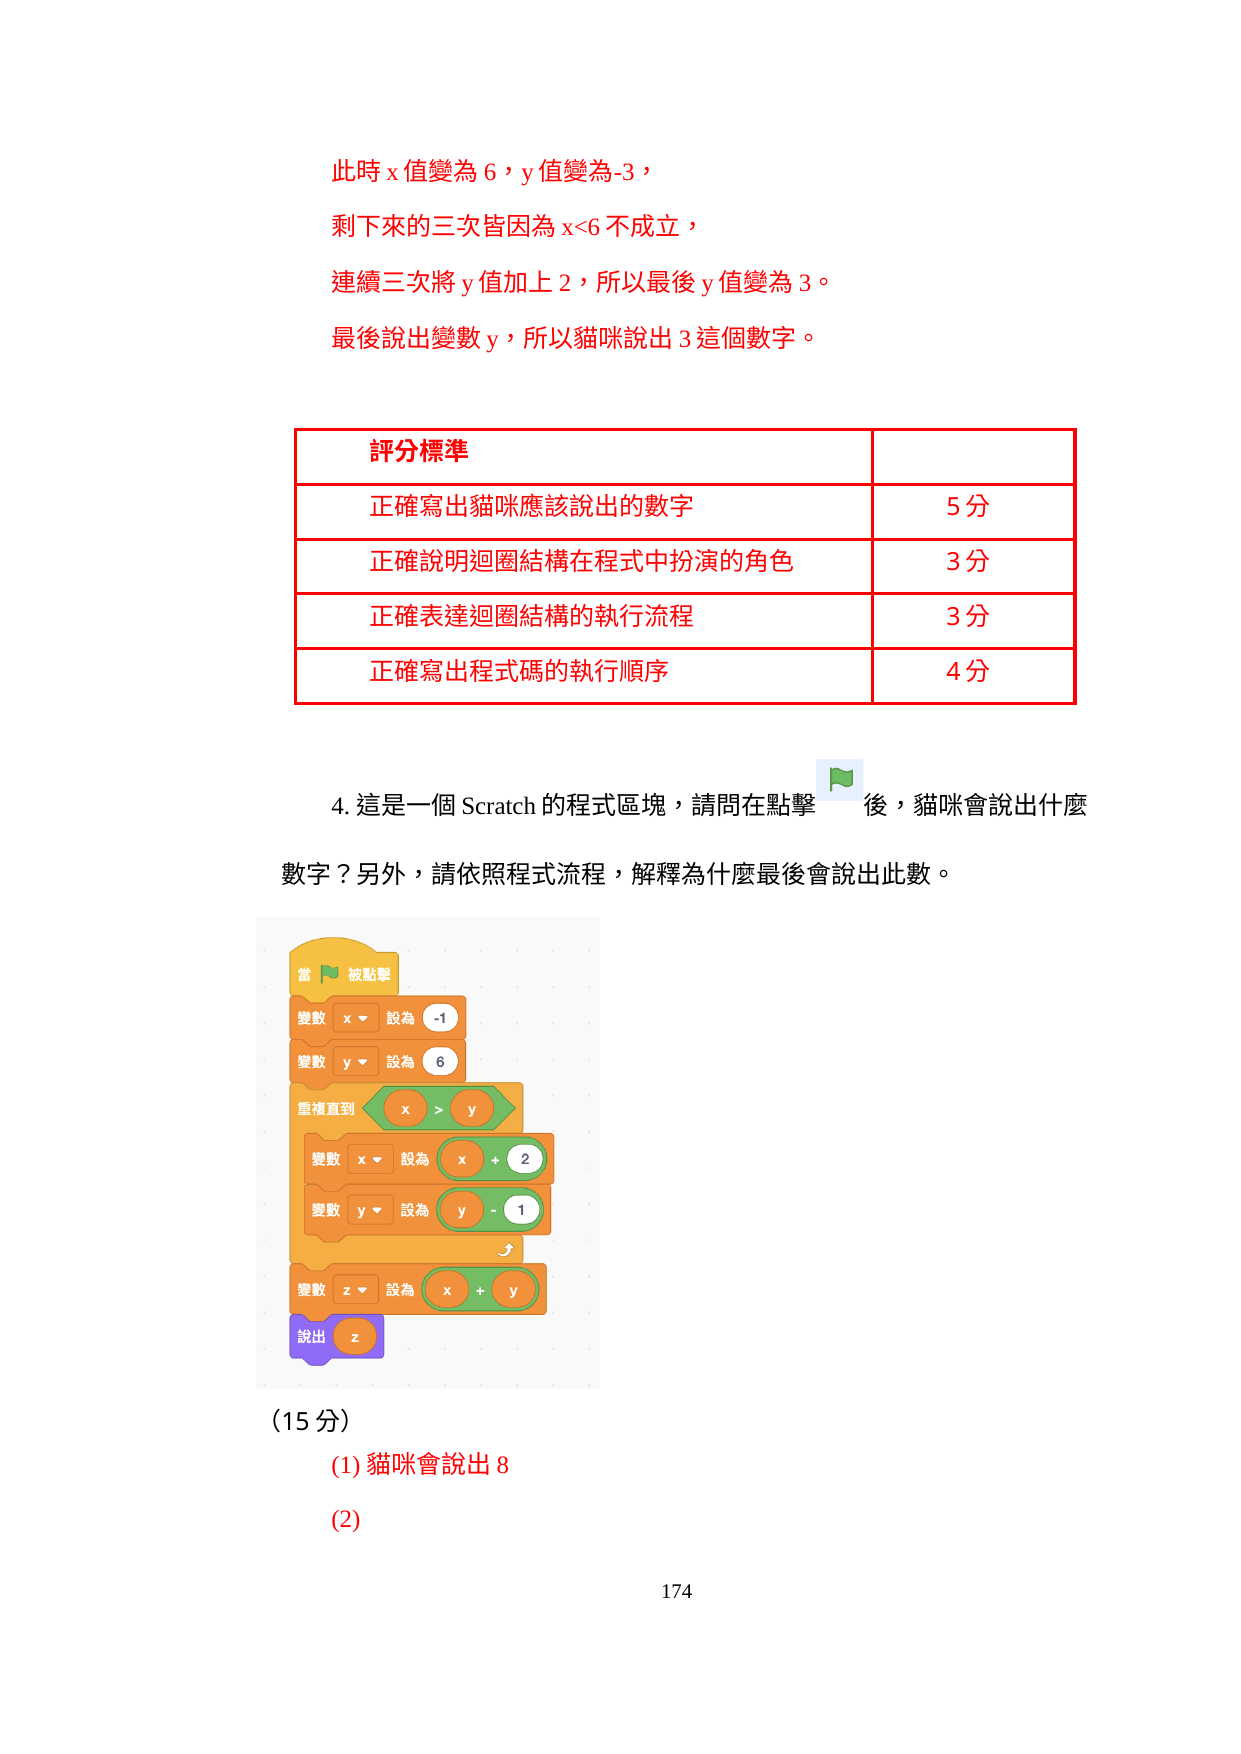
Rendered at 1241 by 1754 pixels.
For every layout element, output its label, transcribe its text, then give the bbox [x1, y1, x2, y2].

text 4. 這是一個Scratch的程式區塊，請問在點擊後，貓咪會說出什麼數字？另外，請依照程式流程，解釋為什麼最後會說出此數。 [281, 760, 1092, 891]
text 剩下來的三次皆因為x<6不成立， [281, 206, 1092, 244]
table_header [874, 431, 1073, 482]
picture [256, 917, 600, 1389]
table_cell 正確說明迴圈結構在程式中扮演的角色 [297, 541, 871, 592]
table_header 評分標準 [297, 431, 871, 482]
text 最後說出變數y，所以貓咪說出3這個數字。 [281, 317, 1092, 355]
picture [816, 759, 864, 801]
text (1) 貓咪會說出8 [281, 1444, 1092, 1481]
table_cell 3分 [874, 541, 1073, 592]
table_cell 正確表達迴圈結構的執行流程 [297, 595, 871, 647]
text (2) [281, 1499, 1092, 1537]
text 連續三次將y值加上2，所以最後y值變為3。 [281, 262, 1092, 299]
table_cell 3分 [874, 595, 1073, 647]
text （15分） [256, 1401, 1092, 1438]
table_cell 5分 [874, 486, 1073, 537]
table_cell 4分 [874, 650, 1073, 702]
table_cell 正確寫出程式碼的執行順序 [297, 650, 871, 702]
table_cell 正確寫出貓咪應該說出的數字 [297, 486, 871, 537]
text 此時x值變為6，y值變為-3， [281, 151, 1092, 188]
